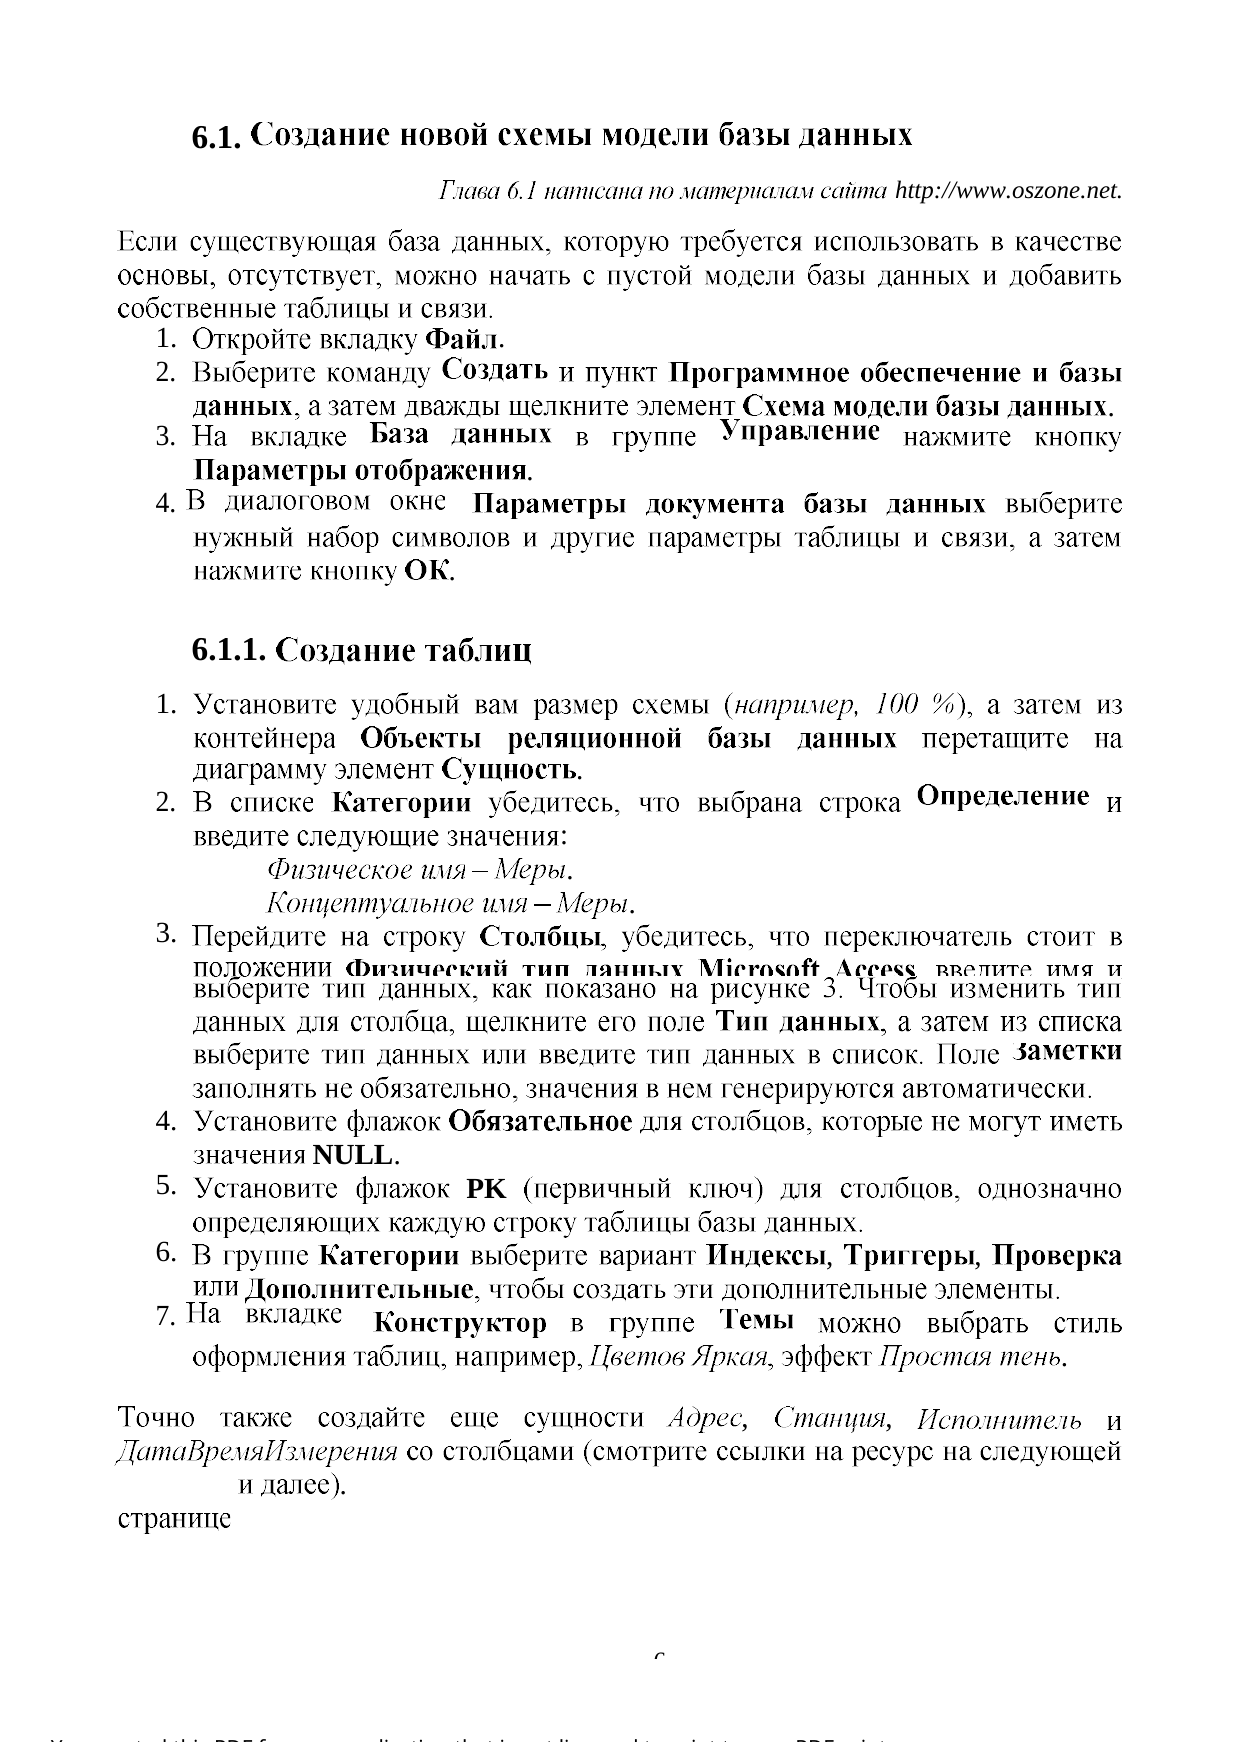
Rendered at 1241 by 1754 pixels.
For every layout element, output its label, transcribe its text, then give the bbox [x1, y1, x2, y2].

picture [775, 1406, 885, 1433]
picture [193, 763, 434, 784]
picture [192, 400, 880, 446]
picture [881, 1016, 1122, 1036]
picture [720, 1309, 793, 1329]
picture [265, 891, 527, 915]
picture [193, 1210, 862, 1234]
picture [716, 1010, 880, 1034]
picture [768, 1344, 872, 1372]
picture [193, 1042, 999, 1070]
picture [442, 357, 548, 382]
picture [193, 525, 1121, 553]
text http://www.oszone.net. [50, 175, 1123, 203]
text 1. [155, 686, 1192, 720]
picture [193, 1281, 238, 1296]
picture [903, 431, 1122, 452]
picture [570, 1332, 694, 1338]
picture [268, 858, 465, 879]
picture [193, 458, 526, 485]
picture [251, 122, 913, 149]
picture [442, 757, 576, 784]
picture [407, 1439, 1122, 1467]
picture [1012, 1043, 1122, 1060]
text 4. [155, 1103, 1192, 1136]
picture [238, 1472, 339, 1500]
picture [193, 727, 336, 754]
picture [114, 1440, 397, 1467]
text 2. [155, 784, 1192, 818]
text 7. [155, 1271, 1192, 1332]
picture [193, 1344, 582, 1372]
picture [405, 559, 449, 580]
picture [192, 1076, 1091, 1103]
picture [818, 1332, 1122, 1339]
picture [193, 958, 1122, 1004]
text 3. [155, 915, 1192, 949]
picture [666, 1406, 742, 1433]
picture [117, 229, 155, 257]
picture [1107, 1416, 1122, 1430]
picture [186, 1302, 342, 1326]
text 5. [155, 1139, 1192, 1201]
picture [118, 1406, 644, 1433]
picture [369, 422, 552, 446]
picture [878, 1345, 1060, 1372]
picture [118, 1513, 231, 1534]
subtitle 6.1.1. [191, 629, 1192, 668]
picture [373, 1332, 546, 1338]
picture [193, 1150, 306, 1164]
text 2. [155, 354, 1192, 388]
text 1. . [155, 225, 1192, 354]
picture [118, 269, 155, 291]
picture [193, 566, 398, 586]
picture [559, 367, 658, 388]
text 6. [155, 1234, 1192, 1268]
picture [917, 784, 1089, 811]
text : [50, 818, 1078, 851]
picture [361, 726, 897, 754]
picture [1107, 797, 1122, 812]
text 4. [155, 485, 1192, 519]
picture [556, 892, 627, 915]
picture [186, 489, 445, 513]
picture [494, 858, 565, 885]
picture [917, 1409, 1081, 1429]
picture [193, 1009, 704, 1036]
picture [588, 1345, 767, 1372]
picture [118, 296, 155, 321]
picture [922, 733, 1123, 754]
